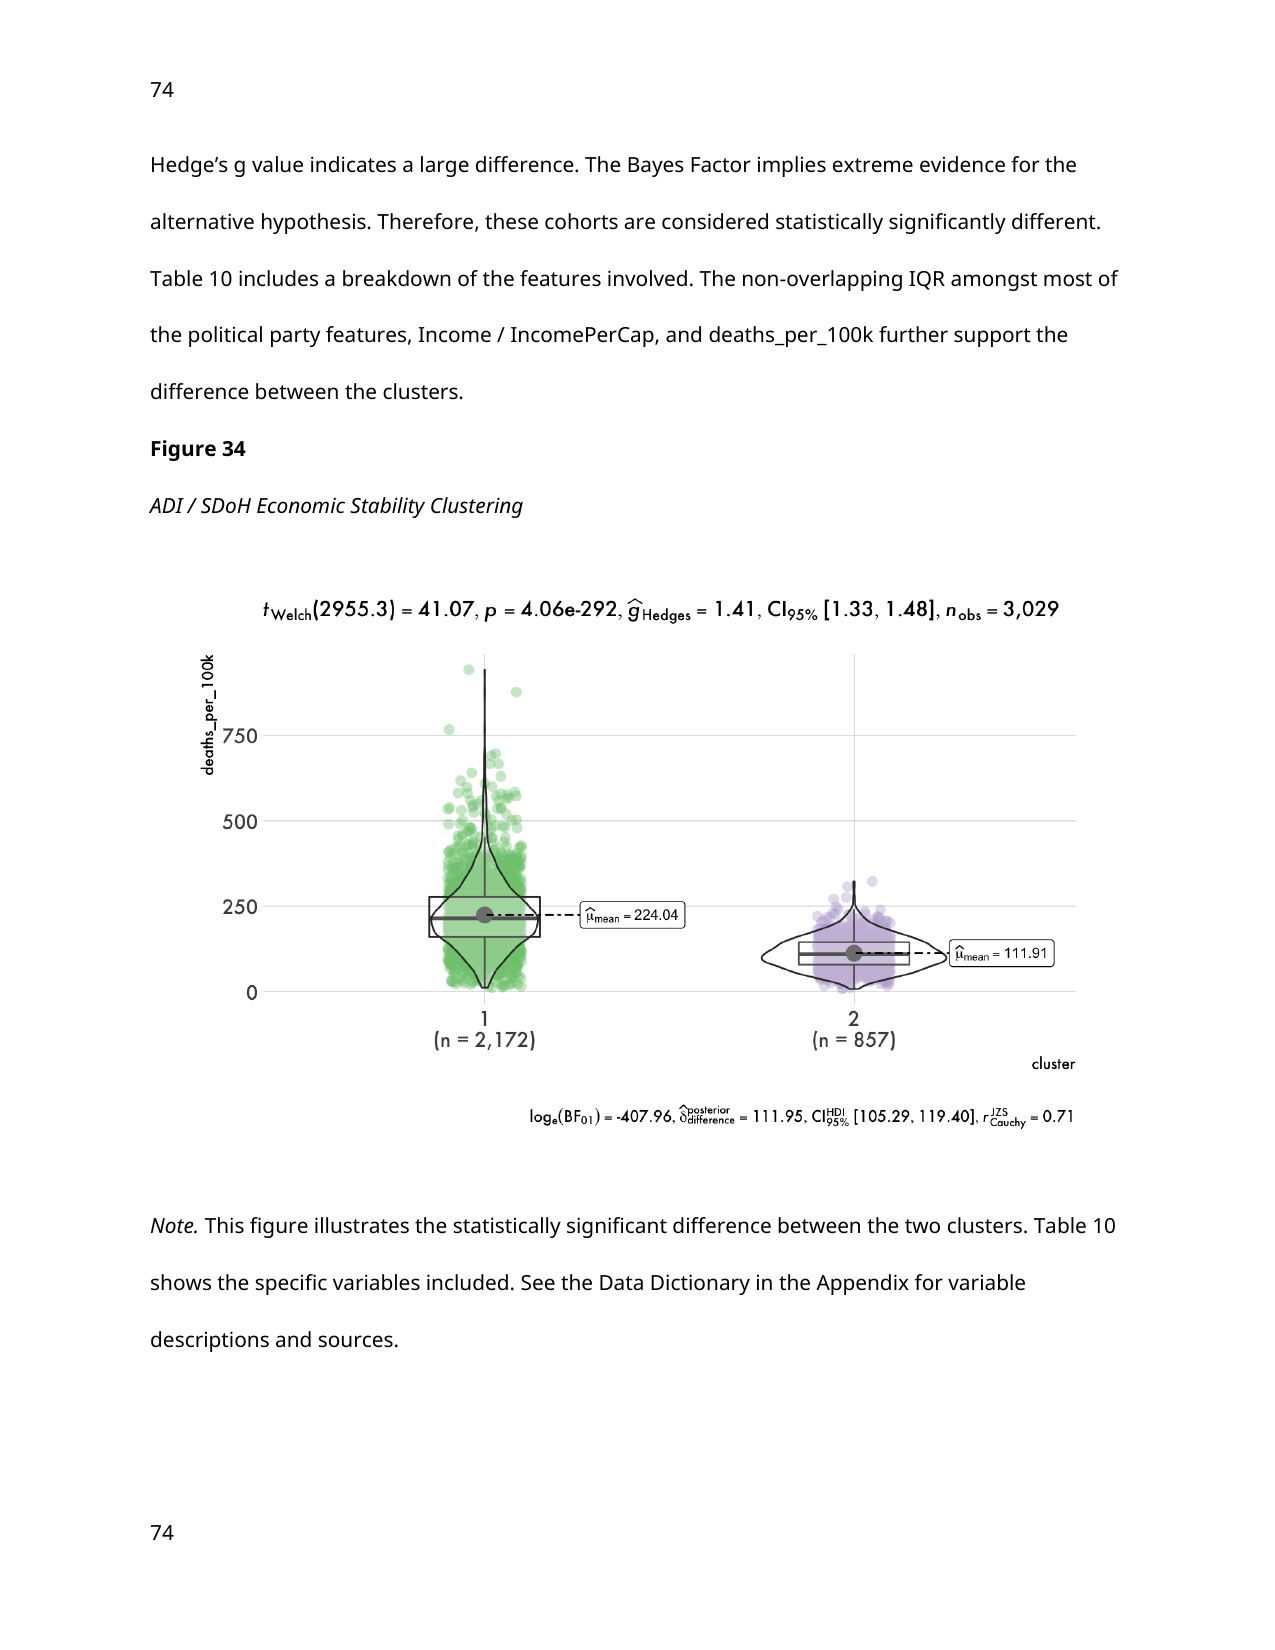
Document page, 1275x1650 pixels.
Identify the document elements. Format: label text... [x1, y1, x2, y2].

picture [150, 548, 1125, 1183]
text ADI / SDoH Economic Stability Clustering [150, 491, 1125, 520]
text Figure 34 [150, 434, 1125, 463]
text Note. This figure illustrates the statistically significant difference between the two clusters. Table 10 shows the specific variables included. See the Data Dictionary in the Appendix for variable descriptions and sources. [150, 1211, 1125, 1353]
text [150, 150, 1125, 406]
